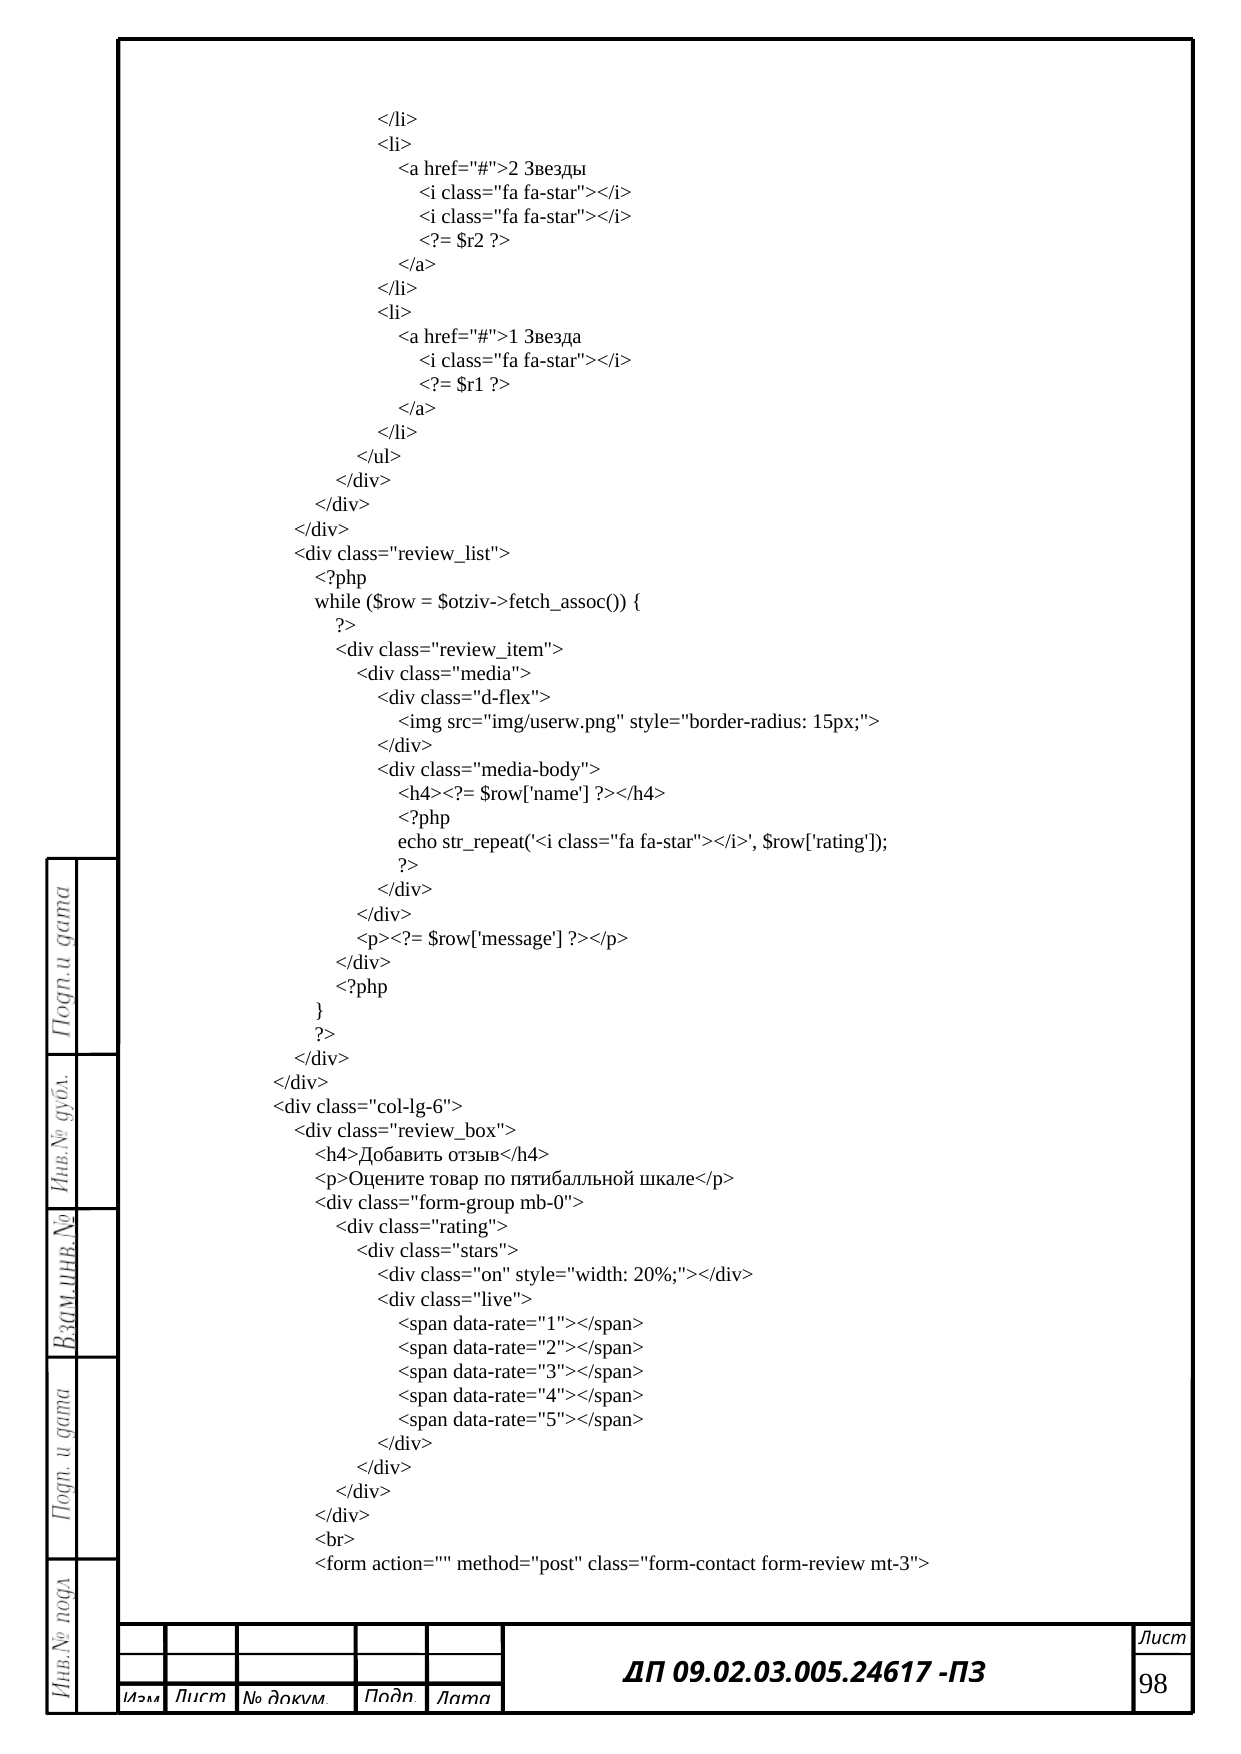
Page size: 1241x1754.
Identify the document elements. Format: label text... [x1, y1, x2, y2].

text <li> [148, 131, 1181, 156]
text <div class="d-flex"> [148, 685, 1181, 709]
text <div class="form-group mb-0"> [148, 1190, 1181, 1214]
text ?> [148, 853, 1181, 877]
text <i class="fa fa-star"></i> [148, 204, 1181, 228]
text </div> [148, 1046, 1181, 1070]
text </a> [148, 396, 1181, 420]
text </li> [148, 420, 1181, 444]
text <div class="live"> [148, 1286, 1181, 1311]
text <?php [148, 805, 1181, 829]
text </div> [148, 1479, 1181, 1503]
text <div class="media"> [148, 661, 1181, 685]
text <div class="stars"> [148, 1238, 1181, 1262]
text <span data-rate="5"></span> [148, 1407, 1181, 1431]
text </div> [148, 1070, 1181, 1094]
text </div> [148, 1503, 1181, 1527]
text </ul> [148, 444, 1181, 468]
text </div> [148, 468, 1181, 492]
text <a href="#">1 Звезда [148, 324, 1181, 348]
text <span data-rate="3"></span> [148, 1359, 1181, 1383]
text <p>Оцените товар по пятибалльной шкале</p> [148, 1166, 1181, 1190]
text <li> [148, 300, 1181, 324]
text <span data-rate="2"></span> [148, 1334, 1181, 1359]
text <h4>Добавить отзыв</h4> [148, 1142, 1181, 1166]
text <i class="fa fa-star"></i> [148, 348, 1181, 372]
text <?= $r1 ?> [148, 372, 1181, 396]
text while ($row = $otziv->fetch_assoc()) { [148, 589, 1181, 613]
text </div> [148, 492, 1181, 516]
text <div class="review_list"> [148, 541, 1181, 564]
text <form action="" method="post" class="form-contact form-review mt-3"> [148, 1551, 1181, 1575]
text <?php [148, 564, 1181, 589]
text <div class="col-lg-6"> [148, 1094, 1181, 1118]
text <i class="fa fa-star"></i> [148, 179, 1181, 204]
text </div> [148, 733, 1181, 757]
text <div class="review_item"> [148, 637, 1181, 661]
text </li> [148, 107, 1181, 131]
text <div class="on" style="width: 20%;"></div> [148, 1262, 1181, 1286]
text </div> [148, 877, 1181, 901]
text <div class="review_box"> [148, 1118, 1181, 1142]
text </div> [148, 949, 1181, 974]
text } [148, 998, 1181, 1022]
text echo str_repeat('<i class="fa fa-star"></i>', $row['rating']); [148, 829, 1181, 853]
text ?> [148, 613, 1181, 637]
text </div> [148, 1431, 1181, 1455]
text <?= $r2 ?> [148, 228, 1181, 252]
text </div> [148, 1455, 1181, 1479]
text </div> [148, 901, 1181, 926]
text <p><?= $row['message'] ?></p> [148, 926, 1181, 949]
text <br> [148, 1527, 1181, 1551]
text ?> [148, 1022, 1181, 1046]
text <img src="img/userw.png" style="border-radius: 15px;"> [148, 709, 1181, 733]
text <div class="media-body"> [148, 757, 1181, 781]
text <?php [148, 974, 1181, 998]
text <span data-rate="4"></span> [148, 1383, 1181, 1407]
text <div class="rating"> [148, 1214, 1181, 1238]
text <a href="#">2 Звезды [148, 156, 1181, 179]
text <span data-rate="1"></span> [148, 1311, 1181, 1334]
text </a> [148, 252, 1181, 276]
text <h4><?= $row['name'] ?></h4> [148, 781, 1181, 805]
text </div> [148, 516, 1181, 541]
text </li> [148, 276, 1181, 300]
